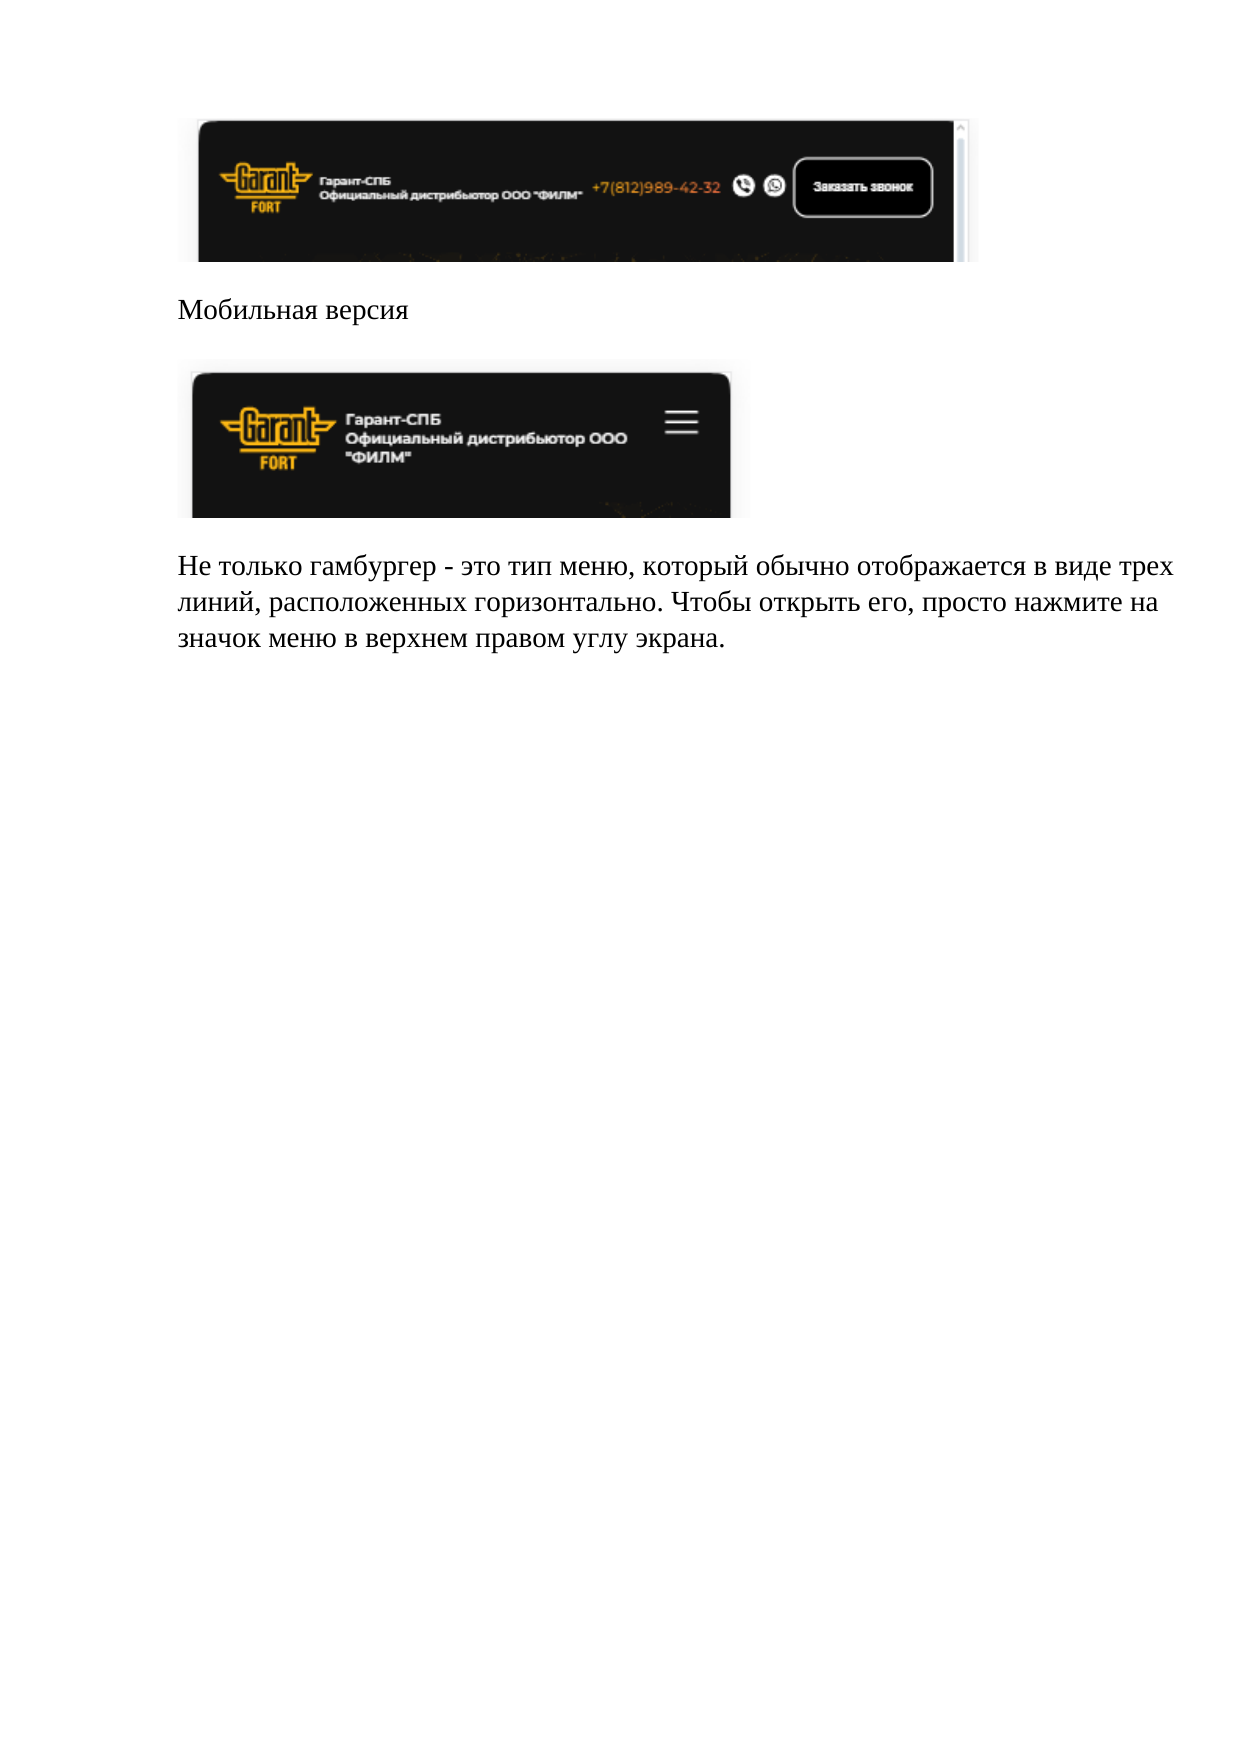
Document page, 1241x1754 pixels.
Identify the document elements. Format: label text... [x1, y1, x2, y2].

text Мобильная версия [177, 292, 1181, 326]
picture [177, 118, 979, 262]
text Не только гамбургер - это тип меню, который обычно отображается в виде трех линий, расположенных горизонтально. Чтобы открыть его, просто нажмите на значок меню в верхнем правом углу экрана. [177, 548, 1181, 654]
picture [177, 359, 751, 518]
